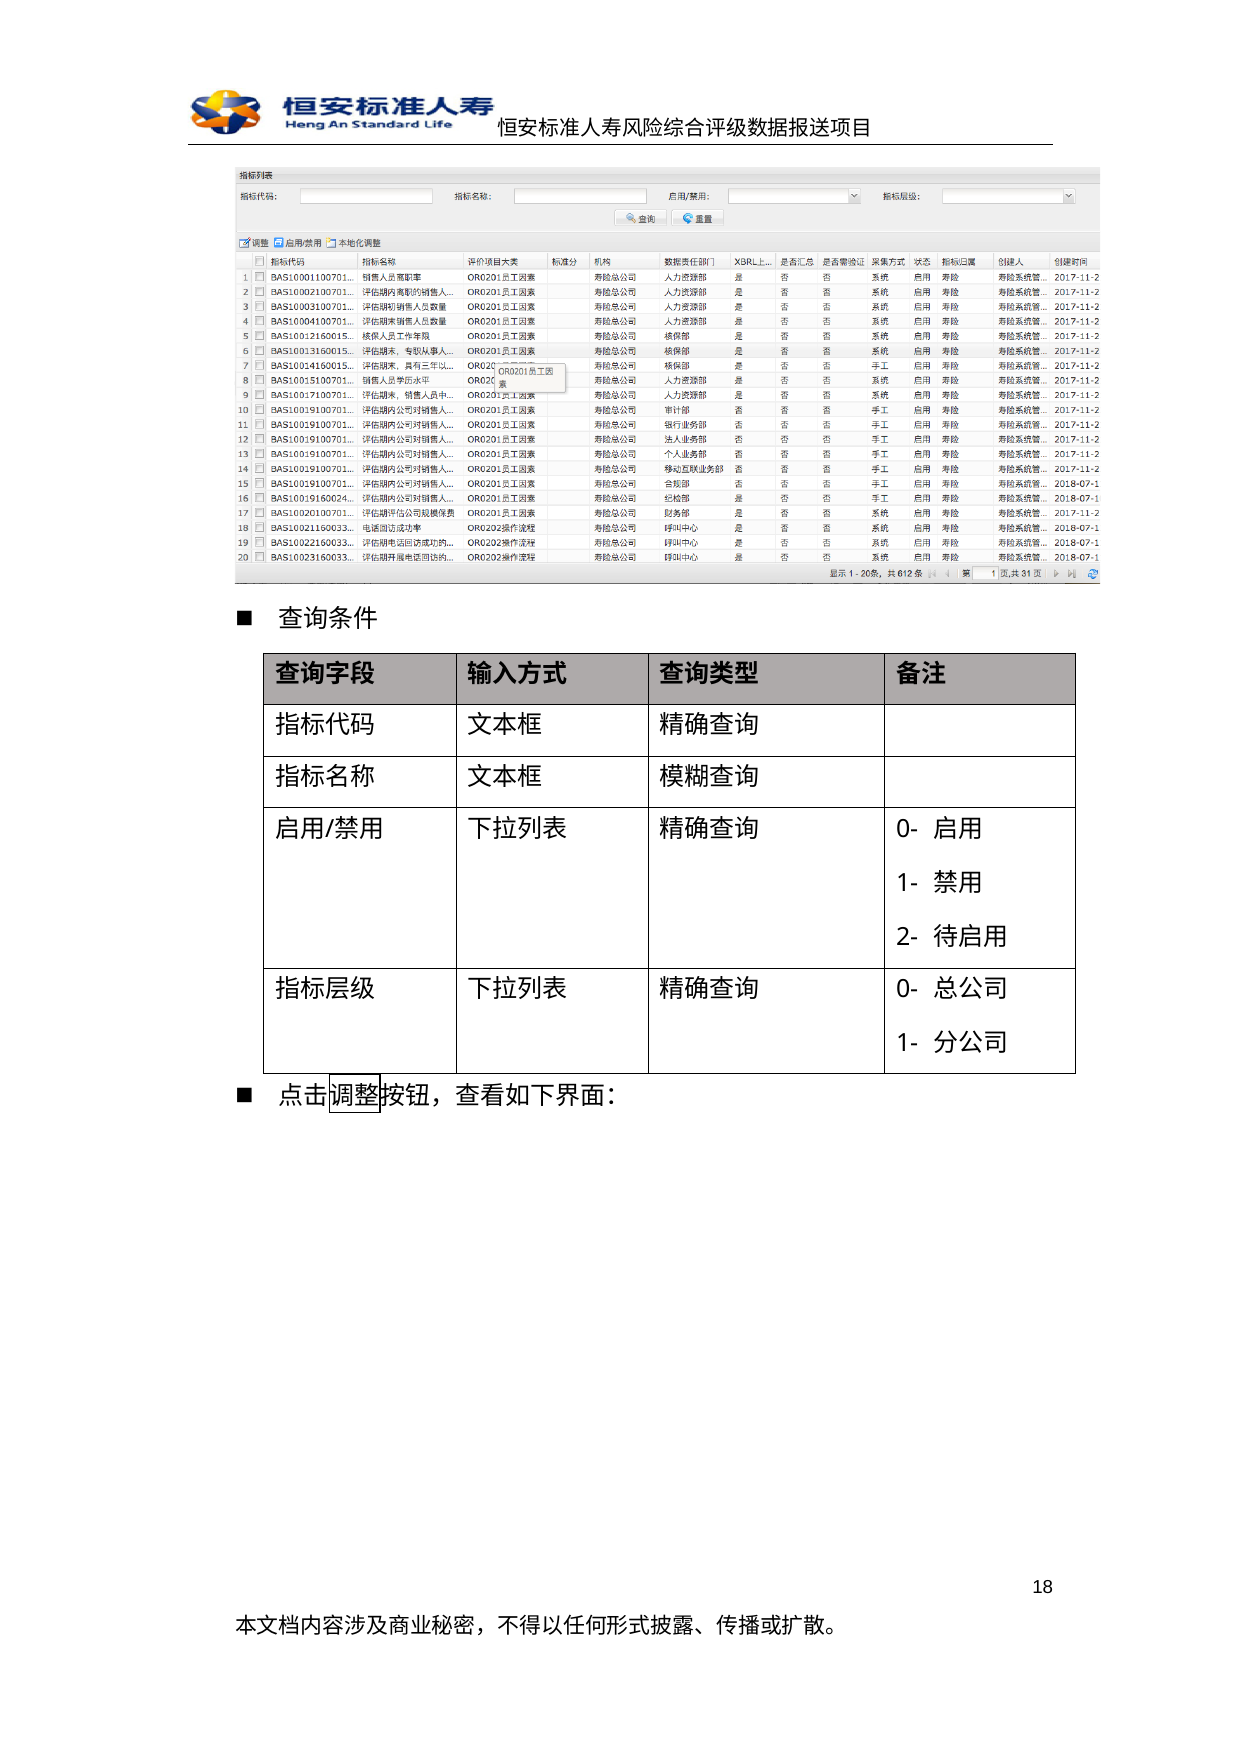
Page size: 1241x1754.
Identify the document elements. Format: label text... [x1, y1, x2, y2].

table_cell 文本框 [457, 705, 648, 756]
table_cell 精确查询 [649, 808, 884, 967]
table_cell 指标代码 [264, 705, 456, 756]
table_cell [885, 705, 1075, 756]
table_cell 启用/禁用 [264, 808, 456, 967]
table_cell 文本框 [457, 757, 648, 807]
table_header 查询类型 [649, 654, 884, 704]
table_header 备注 [885, 654, 1075, 704]
table_cell 启用 禁用 待启用 [885, 808, 1075, 967]
picture [187, 88, 497, 136]
table_cell 总公司 分公司 [885, 969, 1075, 1073]
table_cell 指标层级 [264, 969, 456, 1073]
list 点击调整按钮，查看如下界面： [235, 1074, 329, 1113]
list 查询条件 [235, 598, 1053, 634]
table_cell [885, 757, 1075, 807]
list 点击调整按钮，查看如下界面： [381, 1074, 1053, 1113]
table_cell 下拉列表 [457, 969, 648, 1073]
table_cell 指标名称 [264, 757, 456, 807]
table_cell 模糊查询 [649, 757, 884, 807]
table_cell 下拉列表 [457, 808, 648, 967]
table_cell 精确查询 [649, 969, 884, 1073]
list 点击调整按钮，查看如下界面： [330, 1075, 379, 1112]
picture [234, 167, 1100, 584]
table_cell 精确查询 [649, 705, 884, 756]
table_header 查询字段 [264, 654, 456, 704]
table_header 输入方式 [457, 654, 648, 704]
